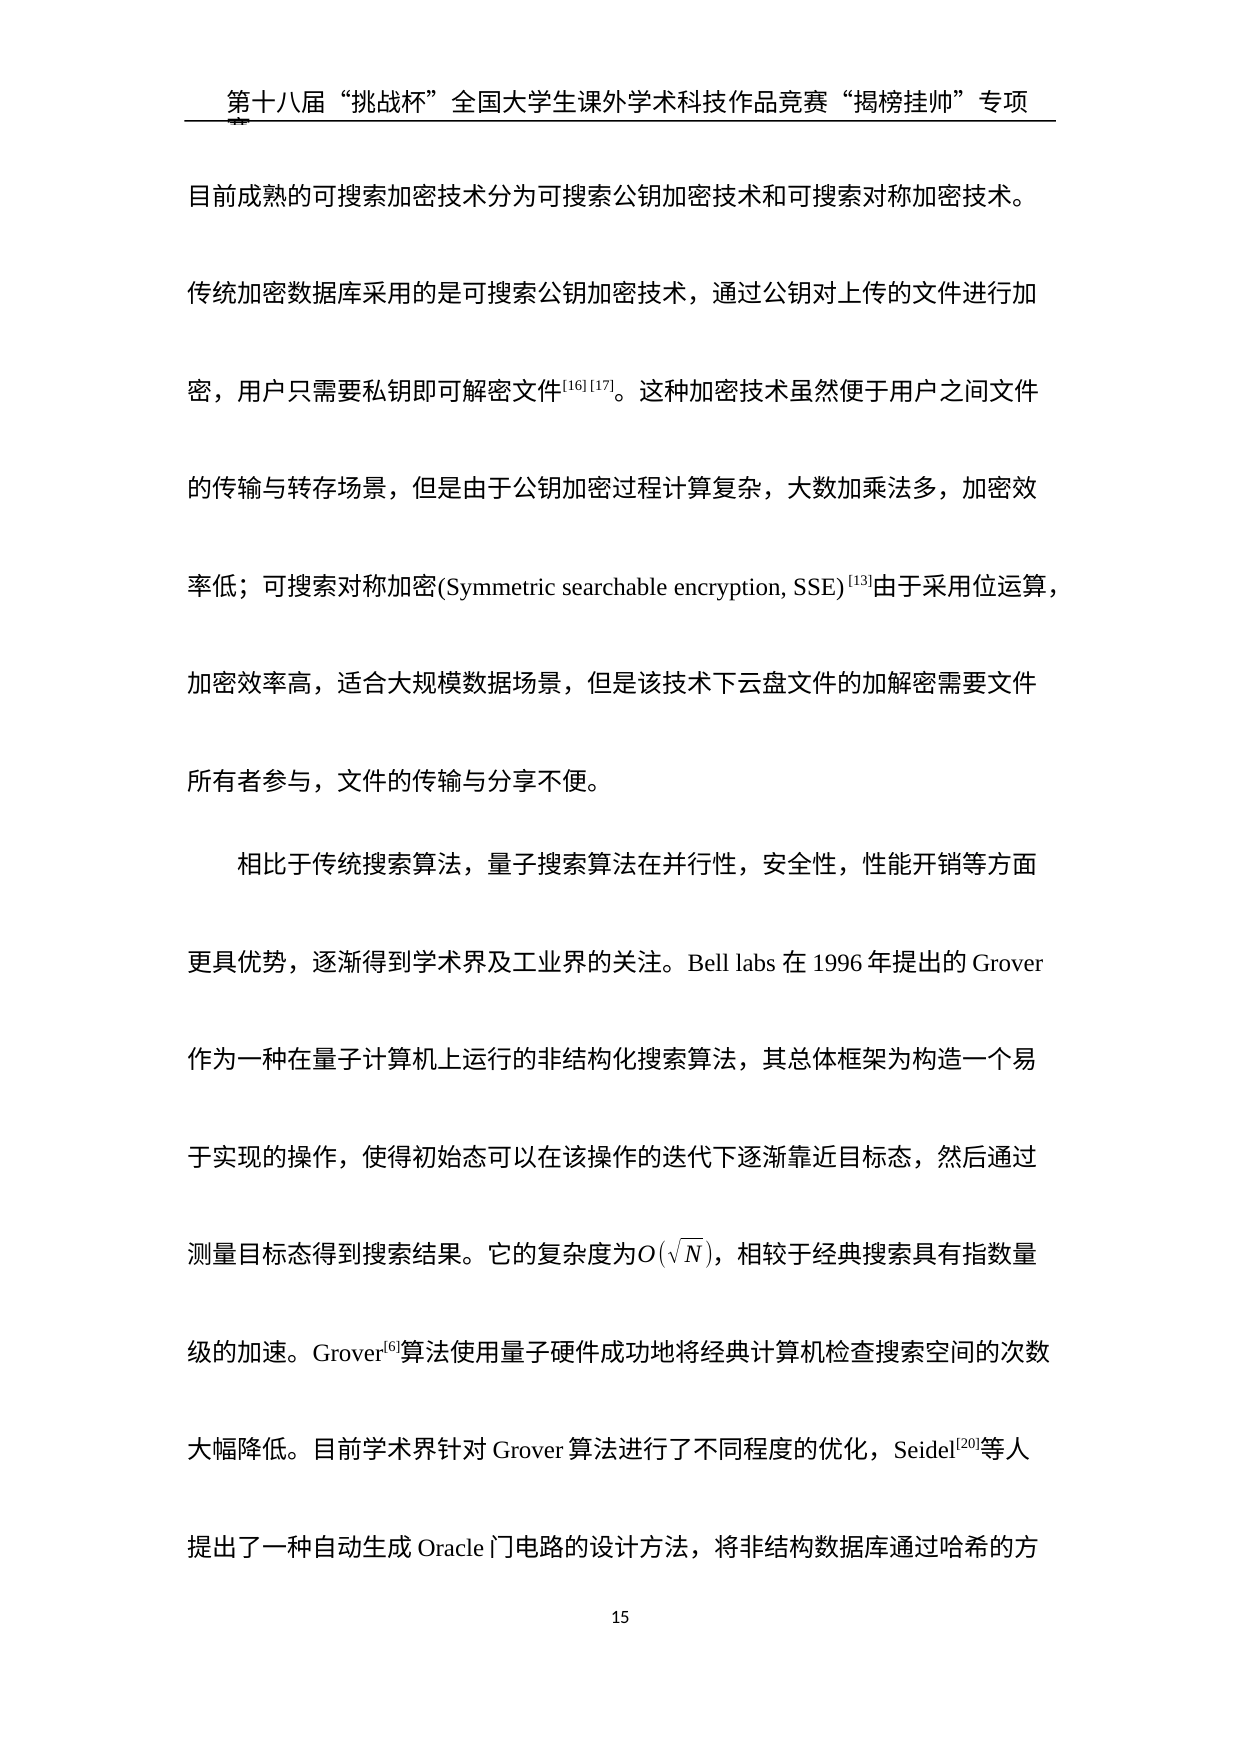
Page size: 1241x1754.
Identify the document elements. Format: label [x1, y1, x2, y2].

text [187, 830, 1053, 1578]
text [187, 162, 1053, 812]
